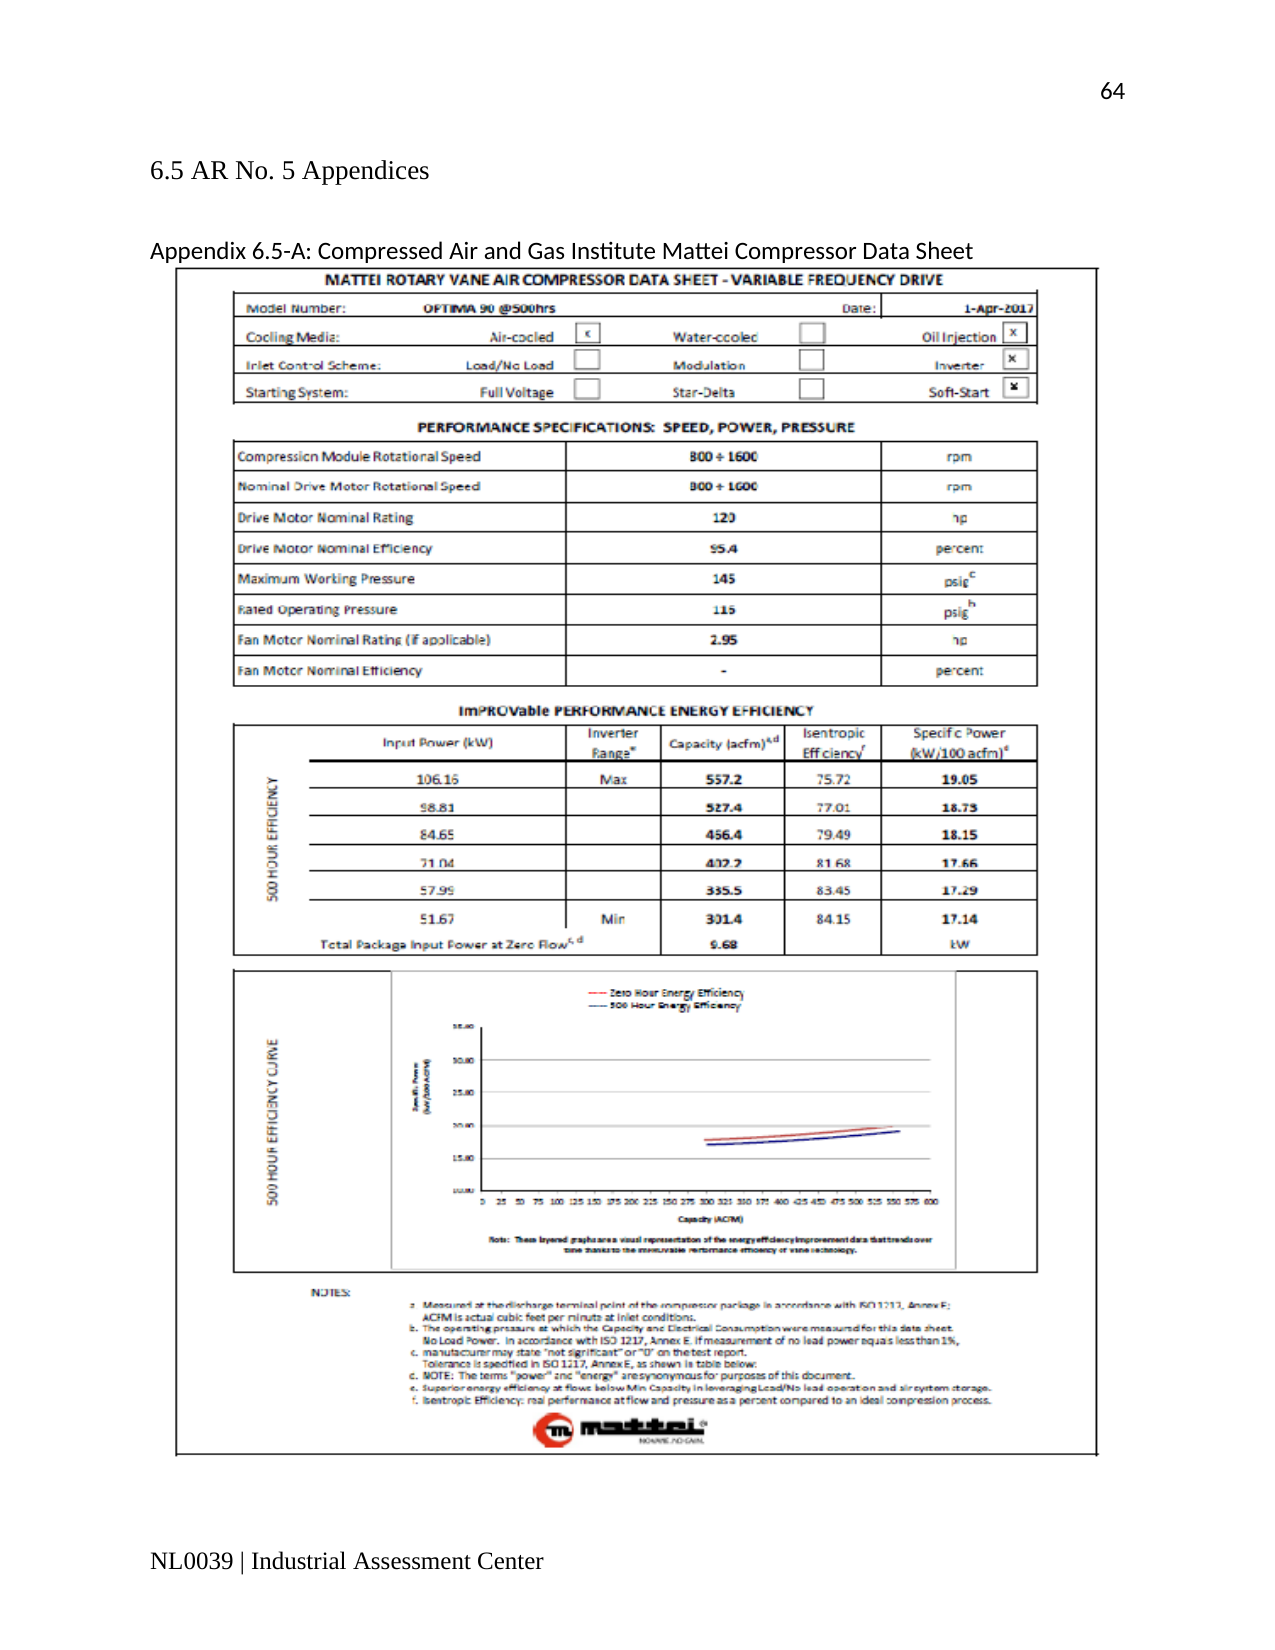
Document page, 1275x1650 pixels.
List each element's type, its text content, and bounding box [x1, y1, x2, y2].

picture [174, 266, 1101, 1458]
subtitle 6.5 AR No. 5 Appendices [150, 154, 1125, 185]
